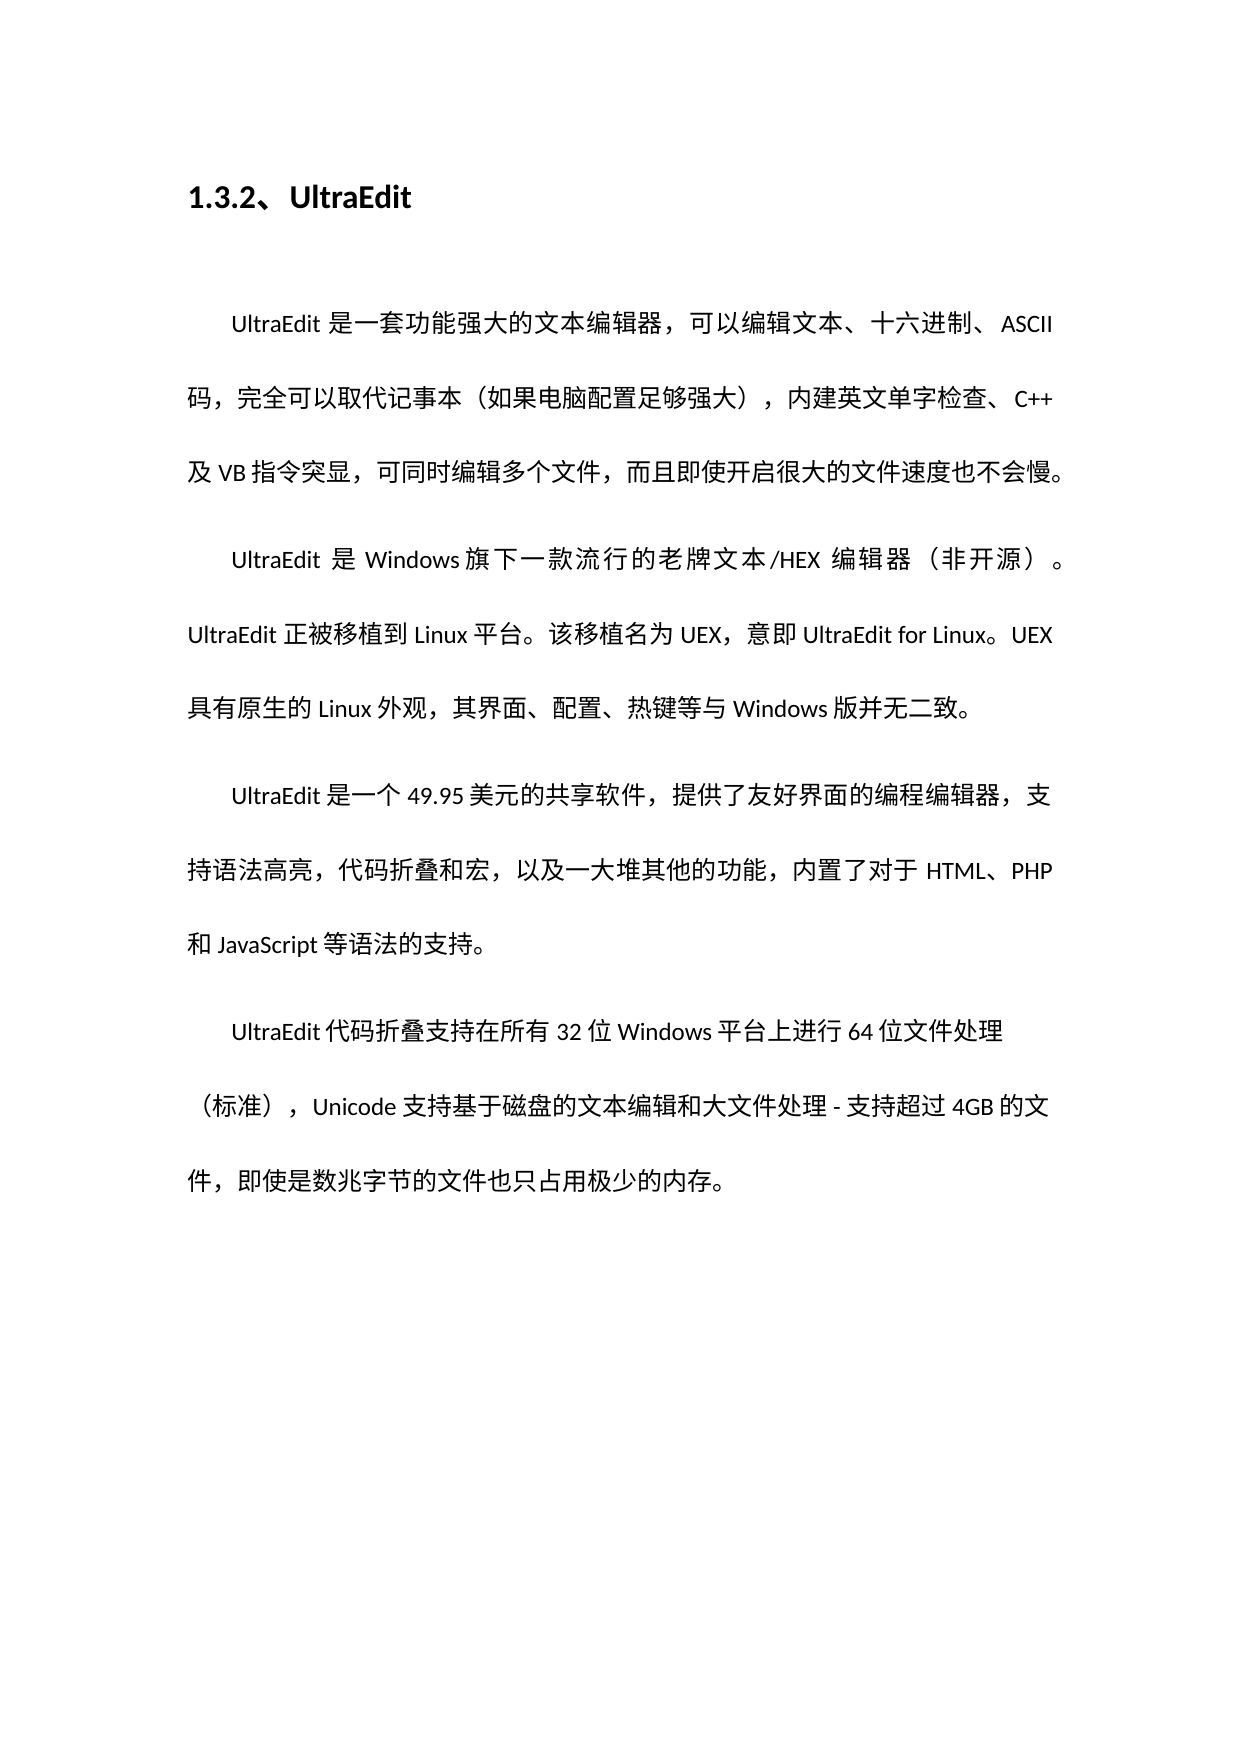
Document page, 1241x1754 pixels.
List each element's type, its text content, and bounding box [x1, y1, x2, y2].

subtitle 1.3.2、UltraEdit [187, 162, 1053, 227]
text UltraEdit代码折叠支持在所有 32 位Windows平台上进行 64 位文件处理（标准），Unicode 支持基于磁盘的文本编辑和大文件处理 - 支持超过 4GB 的文件，即使是数兆字节的文件也只占用极少的内存。 [187, 997, 1053, 1212]
text UltraEdit是一个49.95美元的共享软件，提供了友好界面的编程编辑器，支持语法高亮，代码折叠和宏，以及一大堆其他的功能，内置了对于HTML、PHP和JavaScript等语法的支持。 [187, 761, 1053, 976]
text UltraEdit 是 Windows 旗下一款流行的老牌文本/HEX 编辑器（非开源）。UltraEdit 正被移植到 Linux 平台。该移植名为 UEX，意即 UltraEdit for Linux。UEX具有原生的 Linux 外观，其界面、配置、热键等与 Windows 版并无二致。 [187, 525, 1053, 739]
text UltraEdit 是一套功能强大的文本编辑器，可以编辑文本、十六进制、ASCII 码，完全可以取代记事本（如果电脑配置足够强大），内建英文单字检查、C++ 及 VB 指令突显，可同时编辑多个文件，而且即使开启很大的文件速度也不会慢。 [187, 289, 1053, 503]
